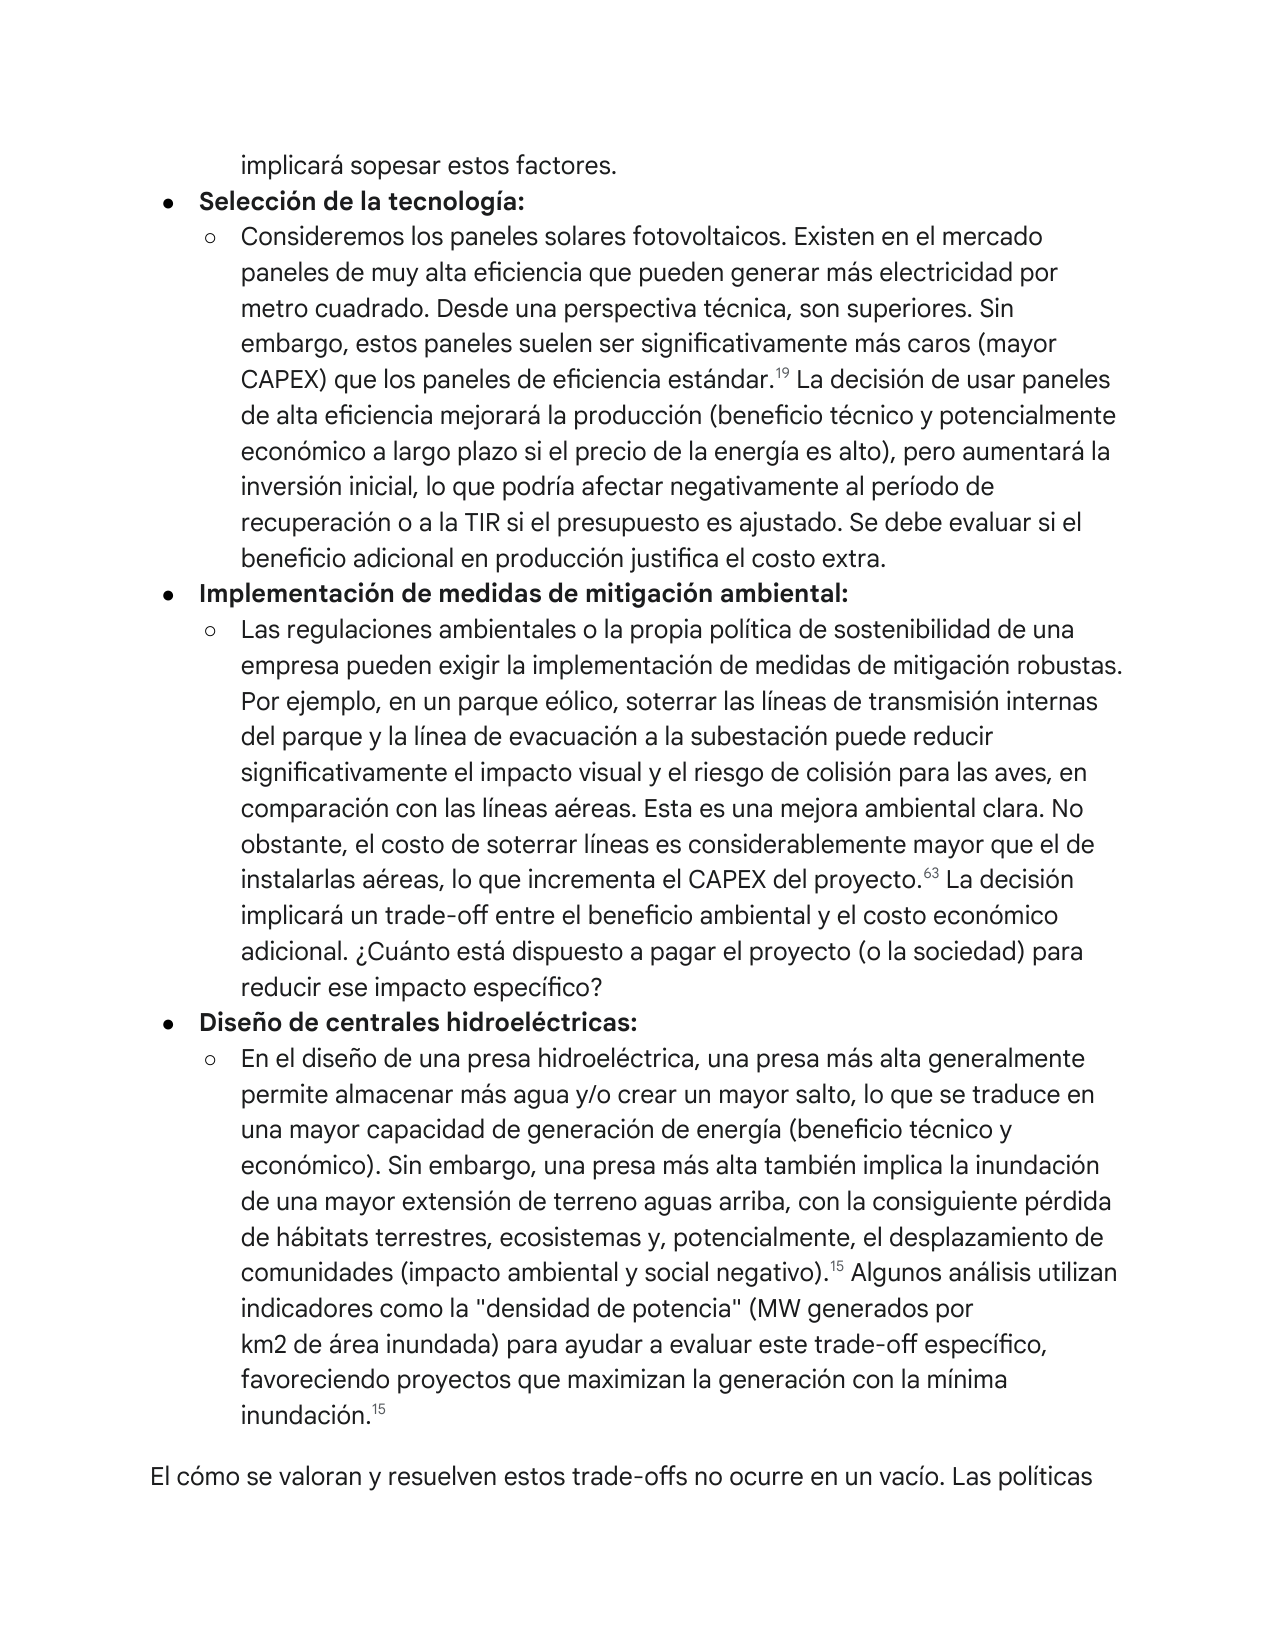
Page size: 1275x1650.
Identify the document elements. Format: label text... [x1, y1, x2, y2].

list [203, 150, 1125, 181]
list Implementación de medidas de mitigación ambiental: [161, 579, 1125, 610]
list Selección de la tecnología: [161, 186, 1125, 217]
list Consideremos los paneles solares fotovoltaicos. Existen en el mercado paneles de muy alta eficiencia que pueden generar más electricidad por metro cuadrado. Desde una perspectiva técnica, son superiores. Sin embargo, estos paneles suelen ser significativamente más caros (mayor CAPEX) que los paneles de eficiencia estándar.19 La decisión de usar paneles de alta eficiencia mejorará la producción (beneficio técnico y potencialmente económico a largo plazo si el precio de la energía es alto), pero aumentará la inversión inicial, lo que podría afectar negativamente al período de recuperación o a la TIR si el presupuesto es ajustado. Se debe evaluar si el beneficio adicional en producción justifica el costo extra. [203, 221, 1125, 574]
list Diseño de centrales hidroeléctricas: [161, 1007, 1125, 1039]
list Las regulaciones ambientales o la propia política de sostenibilidad de una empresa pueden exigir la implementación de medidas de mitigación robustas. Por ejemplo, en un parque eólico, soterrar las líneas de transmisión internas del parque y la línea de evacuación a la subestación puede reducir significativamente el impacto visual y el riesgo de colisión para las aves, en comparación con las líneas aéreas. Esta es una mejora ambiental clara. No obstante, el costo de soterrar líneas es considerablemente mayor que el de instalarlas aéreas, lo que incrementa el CAPEX del proyecto.63 La decisión implicará un trade-off entre el beneficio ambiental y el costo económico adicional. ¿Cuánto está dispuesto a pagar el proyecto (o la sociedad) para reducir ese impacto específico? [203, 614, 1125, 1003]
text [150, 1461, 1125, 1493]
list En el diseño de una presa hidroeléctrica, una presa más alta generalmente permite almacenar más agua y/o crear un mayor salto, lo que se traduce en una mayor capacidad de generación de energía (beneficio técnico y económico). Sin embargo, una presa más alta también implica la inundación de una mayor extensión de terreno aguas arriba, con la consiguiente pérdida de hábitats terrestres, ecosistemas y, potencialmente, el desplazamiento de comunidades (impacto ambiental y social negativo).15 Algunos análisis utilizan indicadores como la "densidad de potencia" (MW generados por km2 de área inundada) para ayudar a evaluar este trade-off específico, favoreciendo proyectos que maximizan la generación con la mínima inundación.15 [203, 1043, 1125, 1432]
